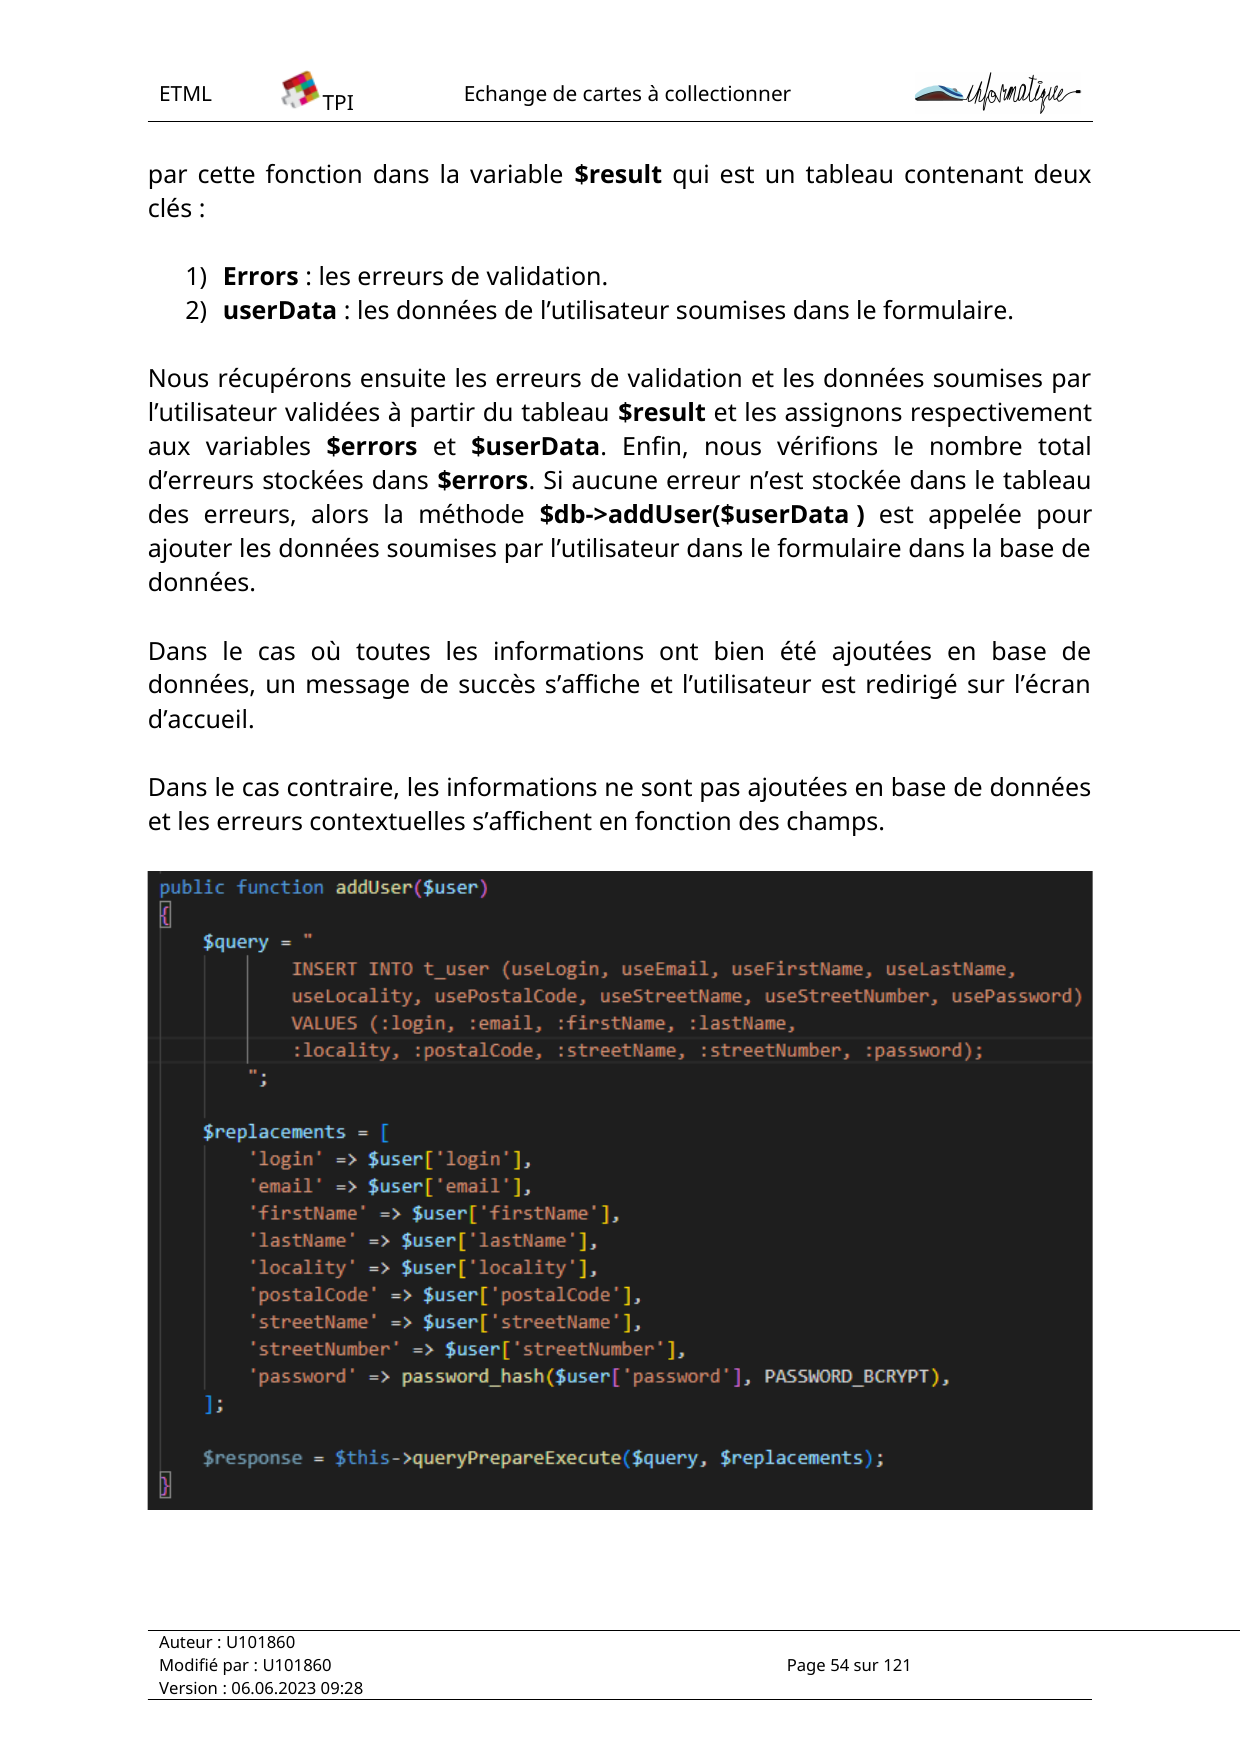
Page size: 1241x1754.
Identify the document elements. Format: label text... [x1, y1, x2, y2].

picture [276, 69, 323, 111]
text Dans le cas contraire, les informations ne sont pas ajoutées en base de données et les erreurs contextuelles s’affichent en fonction des champs. [148, 769, 1092, 837]
list Errors : les erreurs de validation. [185, 258, 1092, 292]
text Dans le cas où toutes les informations ont bien été ajoutées en base de données, un message de succès s’affiche et l’utilisateur est redirigé sur l’écran d’accueil. [148, 633, 1092, 735]
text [148, 156, 1092, 224]
text Nous récupérons ensuite les erreurs de validation et les données soumises par l’utilisateur validées à partir du tableau $result et les assignons respectivement aux variables $errors et $userData. Enfin, nous vérifions le nombre total d’erreurs stockées dans $errors. Si aucune erreur n’est stockée dans le tableau des erreurs, alors la méthode $db->addUser($userData ) est appelée pour ajouter les données soumises par l’utilisateur dans le formulaire dans la base de données. [148, 361, 1092, 599]
list userData : les données de l’utilisateur soumises dans le formulaire. [185, 292, 1092, 327]
picture [147, 871, 1093, 1510]
